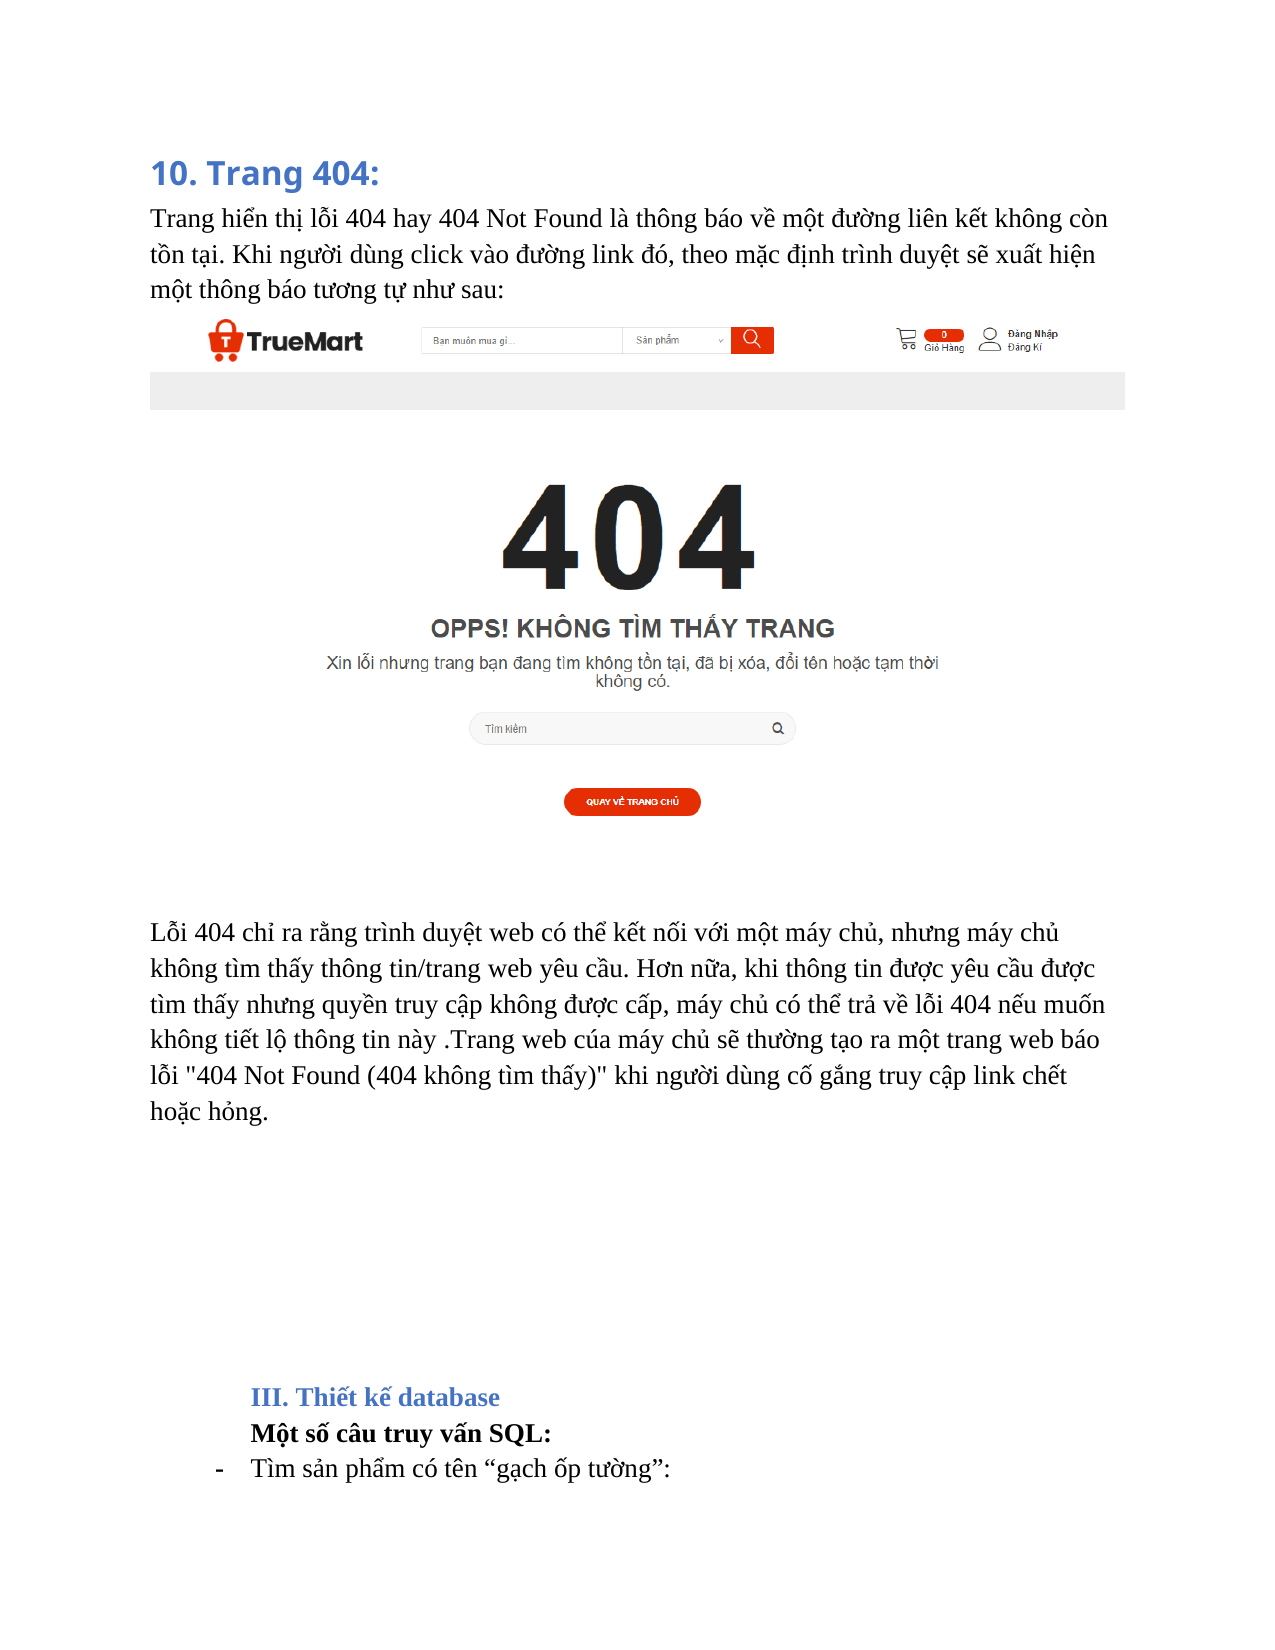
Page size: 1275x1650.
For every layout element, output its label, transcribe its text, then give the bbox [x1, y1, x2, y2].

text Trang hiển thị lỗi 404 hay 404 Not Found là thông báo về một đường liên kết không còn tồn tại. Khi người dùng click vào đường link đó, theo mặc định trình duyệt sẽ xuất hiện một thông báo tương tự như sau: [150, 202, 1125, 305]
subtitle 10. Trang 404: [150, 150, 1125, 195]
list Tìm sản phẩm có tên “gạch ốp tường”: [215, 1452, 1125, 1483]
picture [150, 309, 1125, 877]
list Một số câu truy vấn SQL: [250, 1417, 1125, 1448]
text Lỗi 404 chỉ ra rằng trình duyệt web có thể kết nối với một máy chủ, nhưng máy chủ không tìm thấy thông tin/trang web yêu cầu. Hơn nữa, khi thông tin được yêu cầu được tìm thấy nhưng quyền truy cập không được cấp, máy chủ có thể trả về lỗi 404 nếu muốn không tiết lộ thông tin này .Trang web cúa máy chủ sẽ thường tạo ra một trang web báo lỗi "404 Not Found (404 không tìm thấy)" khi người dùng cố gắng truy cập link chết hoặc hỏng. [150, 916, 1125, 1126]
list III. Thiết kế database [250, 1381, 1125, 1412]
